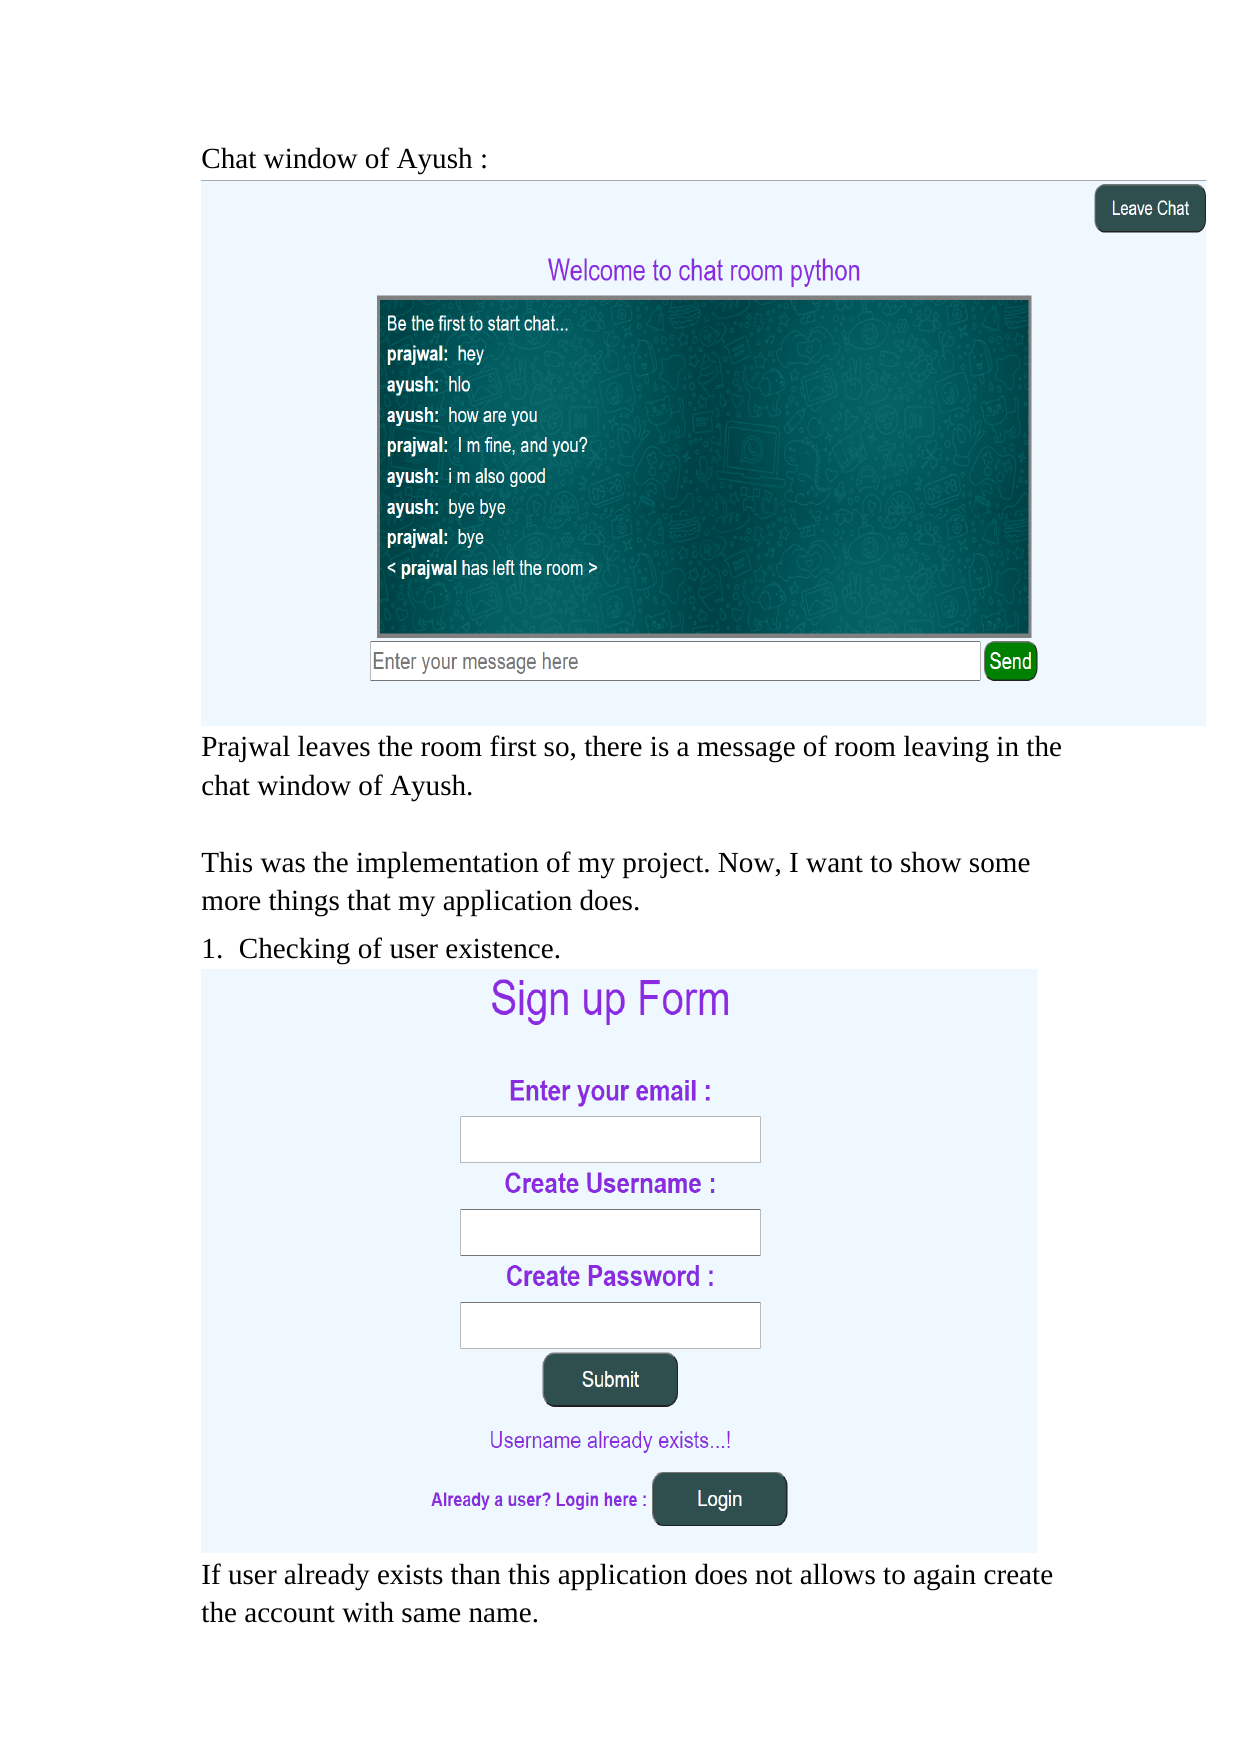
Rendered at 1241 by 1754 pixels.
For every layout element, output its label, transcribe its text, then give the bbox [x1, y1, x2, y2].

picture [201, 180, 1207, 726]
text If user already exists than this application does not allows to again create the account with same name. [201, 1557, 1087, 1629]
picture [201, 969, 1038, 1553]
text Prajwal leaves the room first so, there is a message of room leaving in the chat window of Ayush. [201, 729, 1087, 801]
list Checking of user existence. [201, 931, 1087, 964]
text Chat window of Ayush : [201, 142, 1087, 175]
text This was the implementation of my project. Now, I want to show some more things that my application does. [201, 845, 1087, 917]
